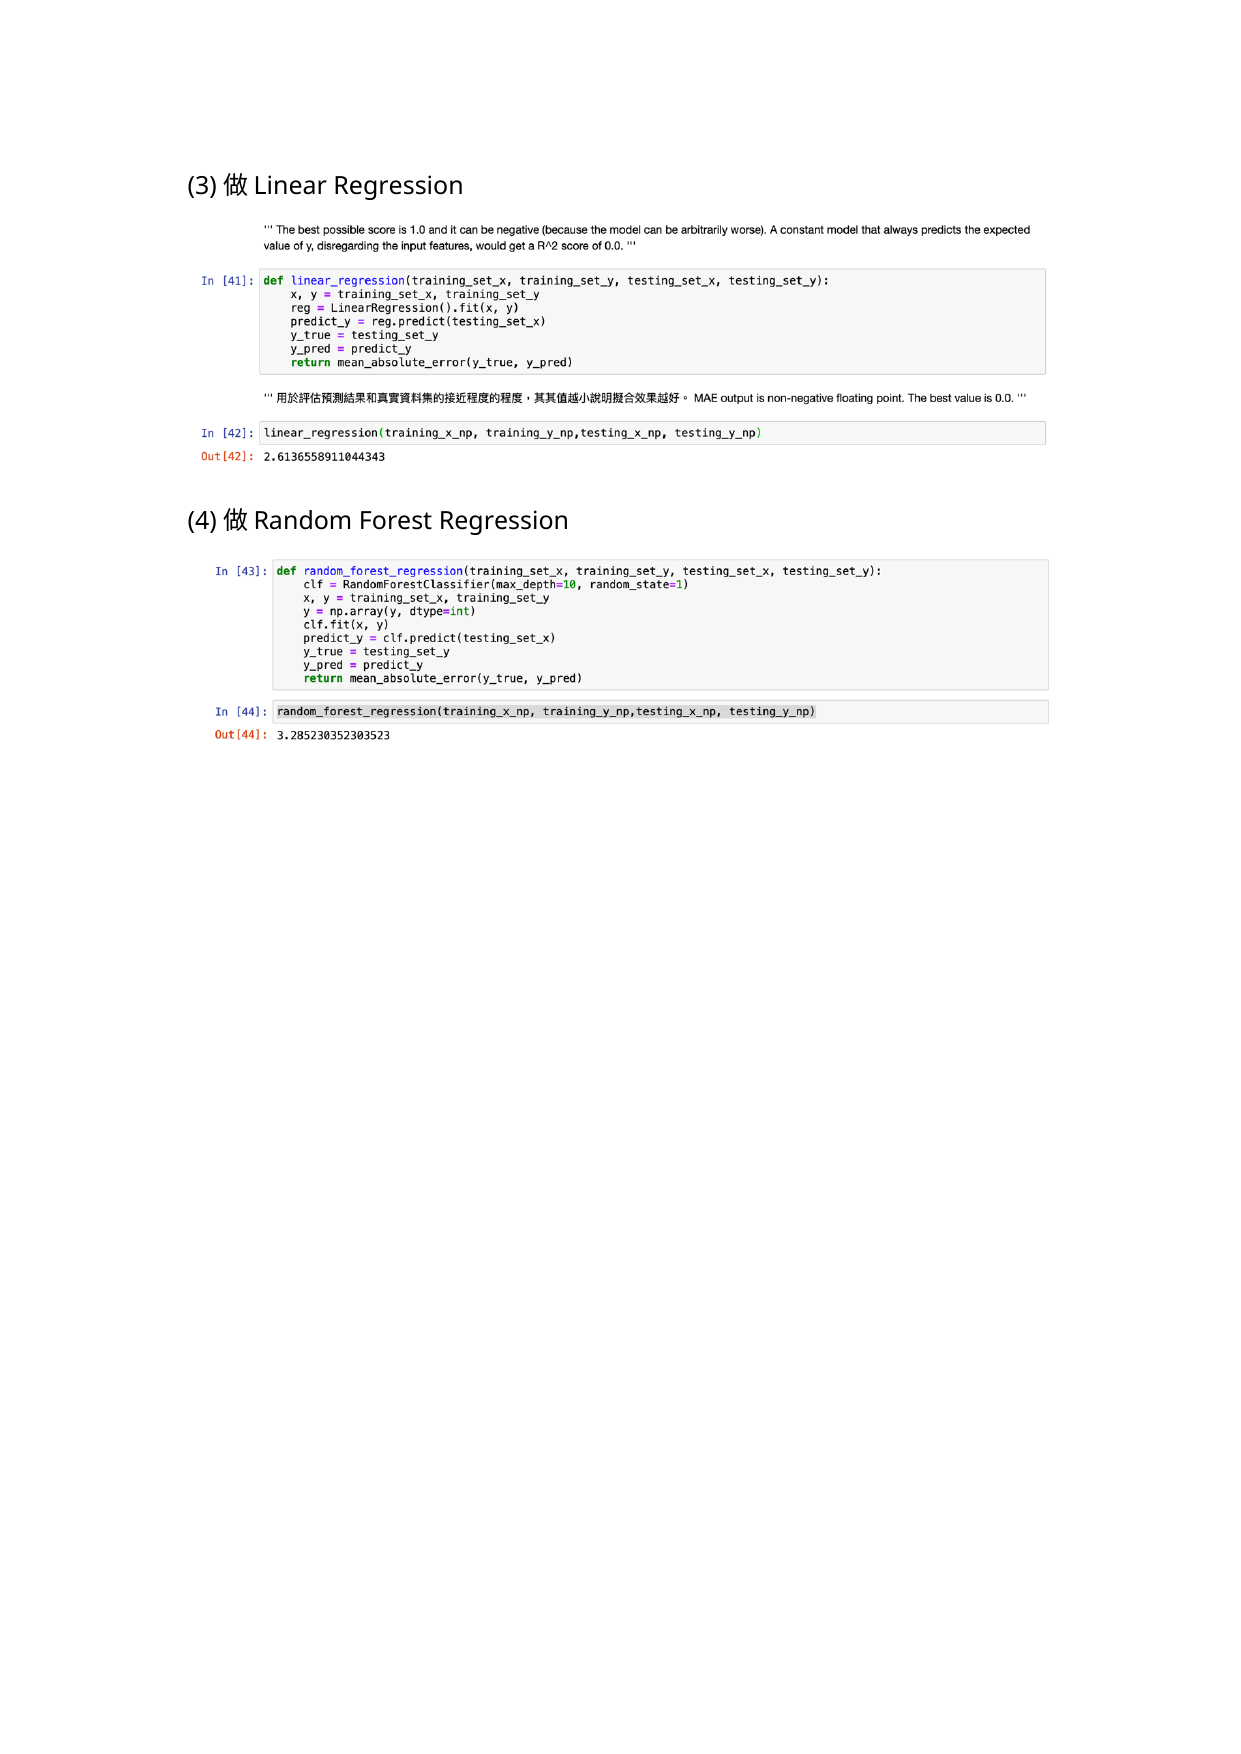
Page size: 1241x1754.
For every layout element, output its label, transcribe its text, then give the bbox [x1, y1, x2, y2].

text (3) 做Linear Regression [187, 164, 1053, 202]
text (4) 做Random Forest Regression [187, 500, 1053, 537]
picture [187, 555, 1053, 747]
picture [187, 220, 1053, 475]
